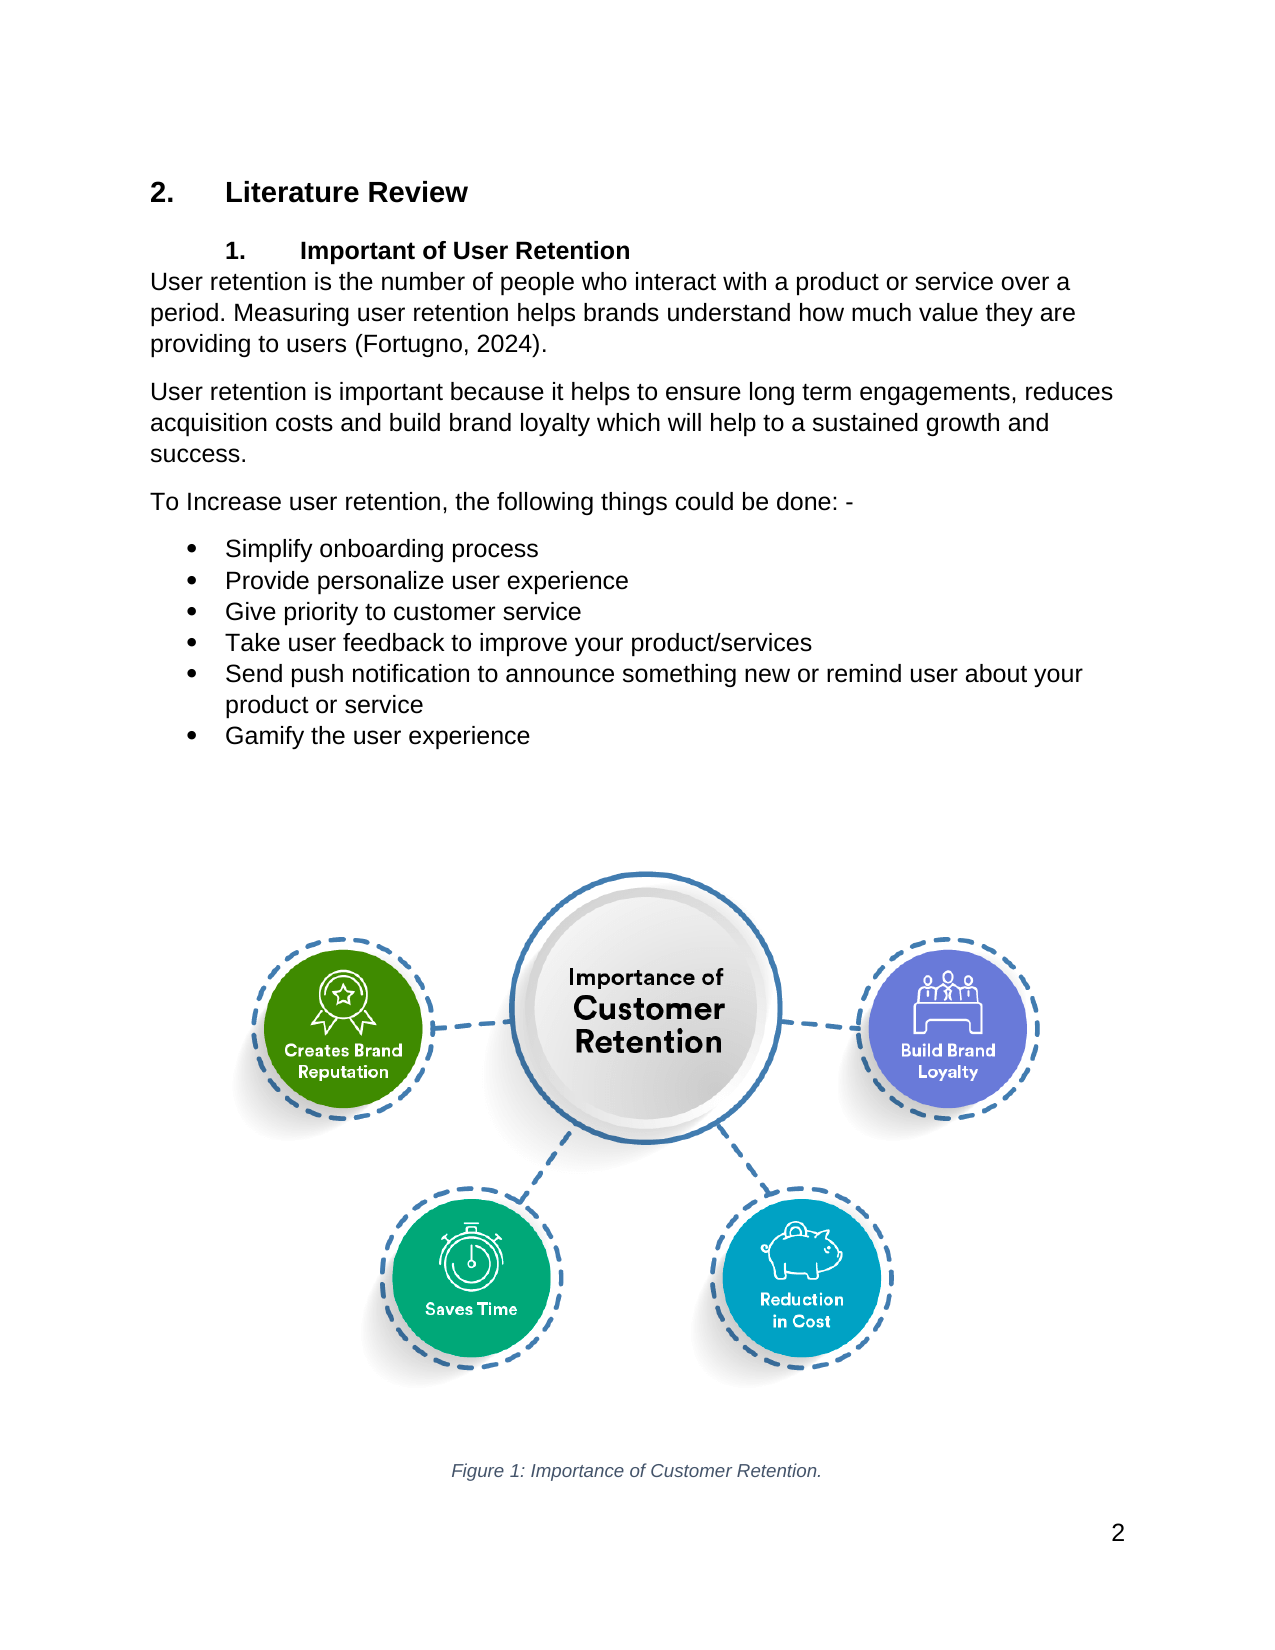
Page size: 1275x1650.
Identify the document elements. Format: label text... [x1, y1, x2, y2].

subtitle Literature Review [150, 175, 1125, 208]
list Provide personalize user experience [187, 566, 1125, 594]
subtitle Important of User Retention [225, 236, 1125, 265]
list Send push notification to announce something new or remind user about your product or service [187, 659, 1125, 719]
list Simplify onboarding process [187, 534, 1125, 563]
text User retention is the number of people who interact with a product or service over a period. Measuring user retention helps brands understand how much value they are providing to users. [150, 267, 1125, 358]
list Give priority to customer service [187, 597, 1125, 626]
list Take user feedback to improve your product/services [187, 628, 1125, 657]
text To Increase user retention, the following things could be done: - [150, 487, 1125, 516]
text User retention is important because it helps to ensure long term engagements, reduces acquisition costs and build brand loyalty which will help to a sustained growth and success. [150, 377, 1125, 468]
list Gamify the user experience [187, 721, 1125, 750]
picture [150, 816, 1125, 1441]
